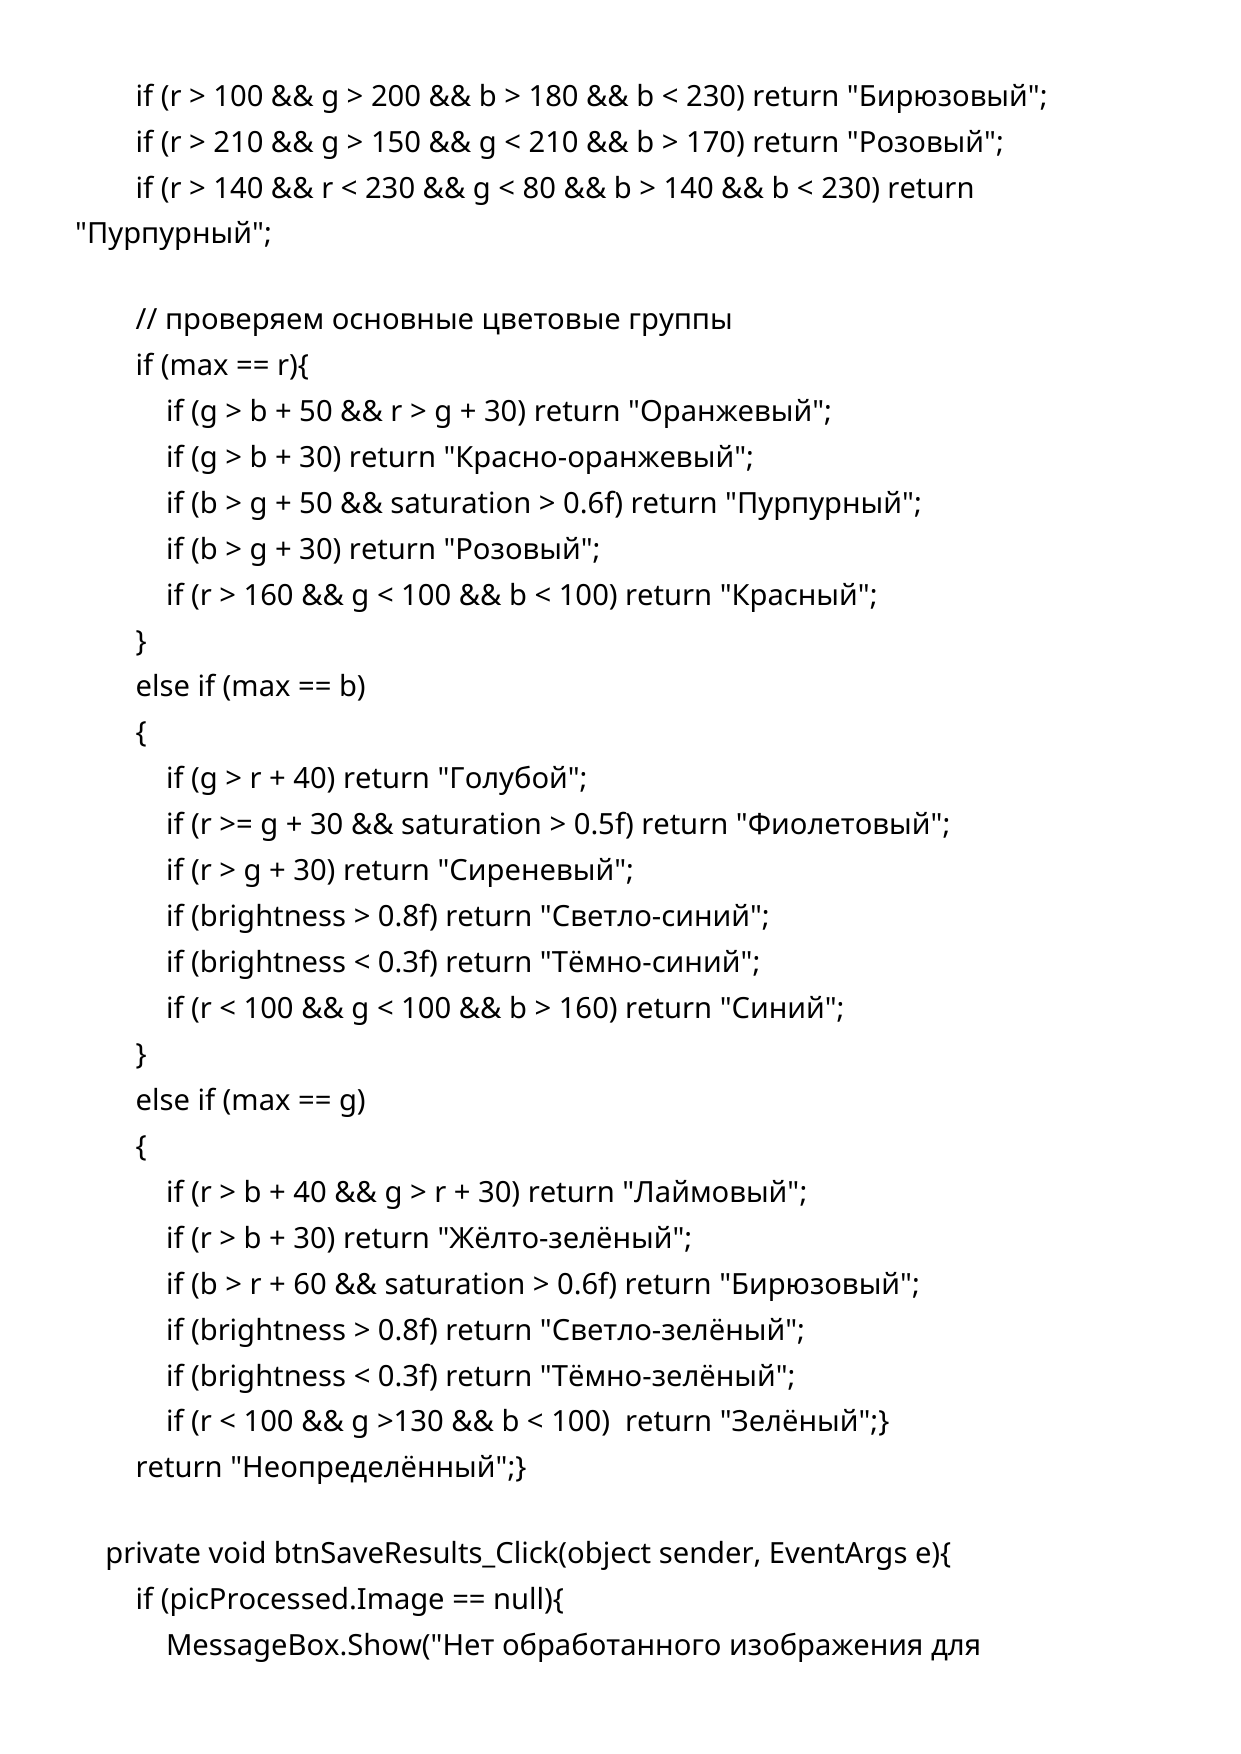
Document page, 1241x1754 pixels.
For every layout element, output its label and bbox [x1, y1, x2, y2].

text [75, 75, 1165, 1664]
